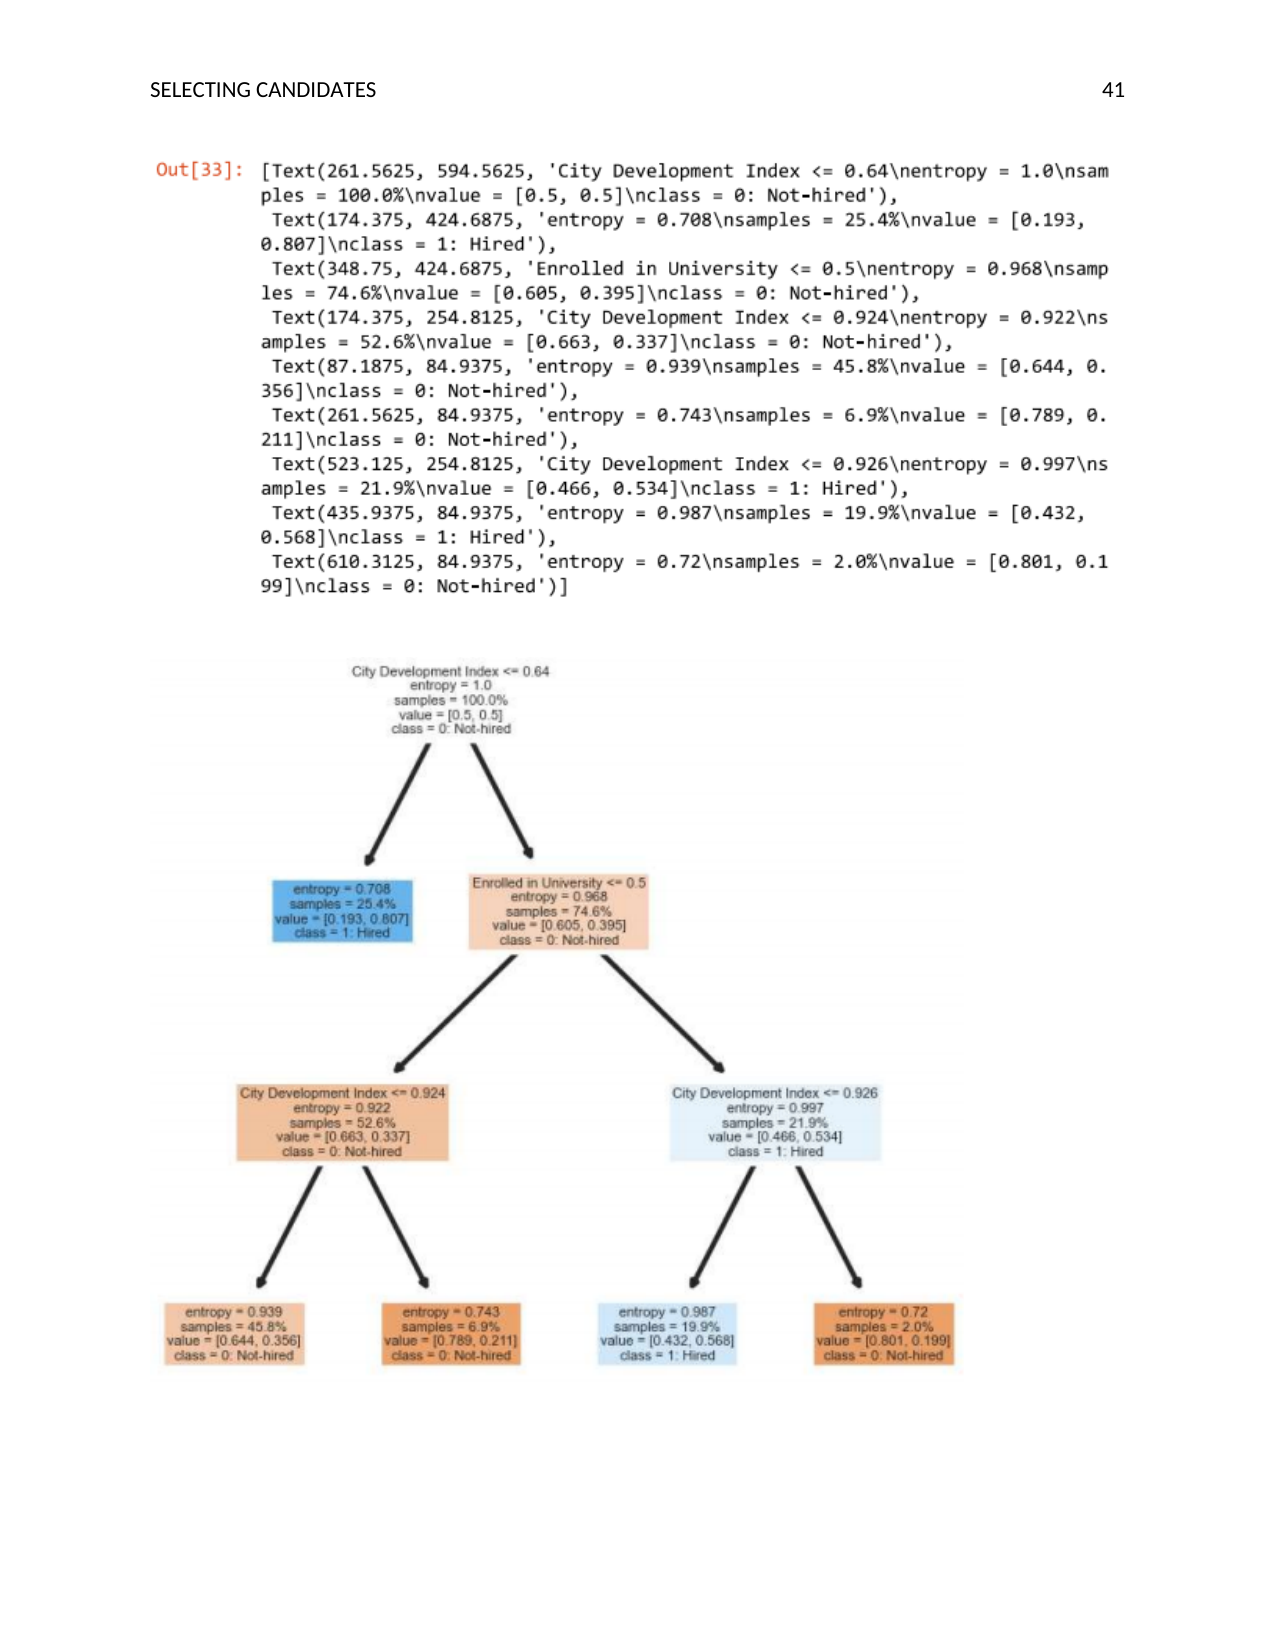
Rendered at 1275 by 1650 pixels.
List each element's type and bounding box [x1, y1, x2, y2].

picture [150, 657, 964, 1385]
picture [150, 150, 1125, 614]
